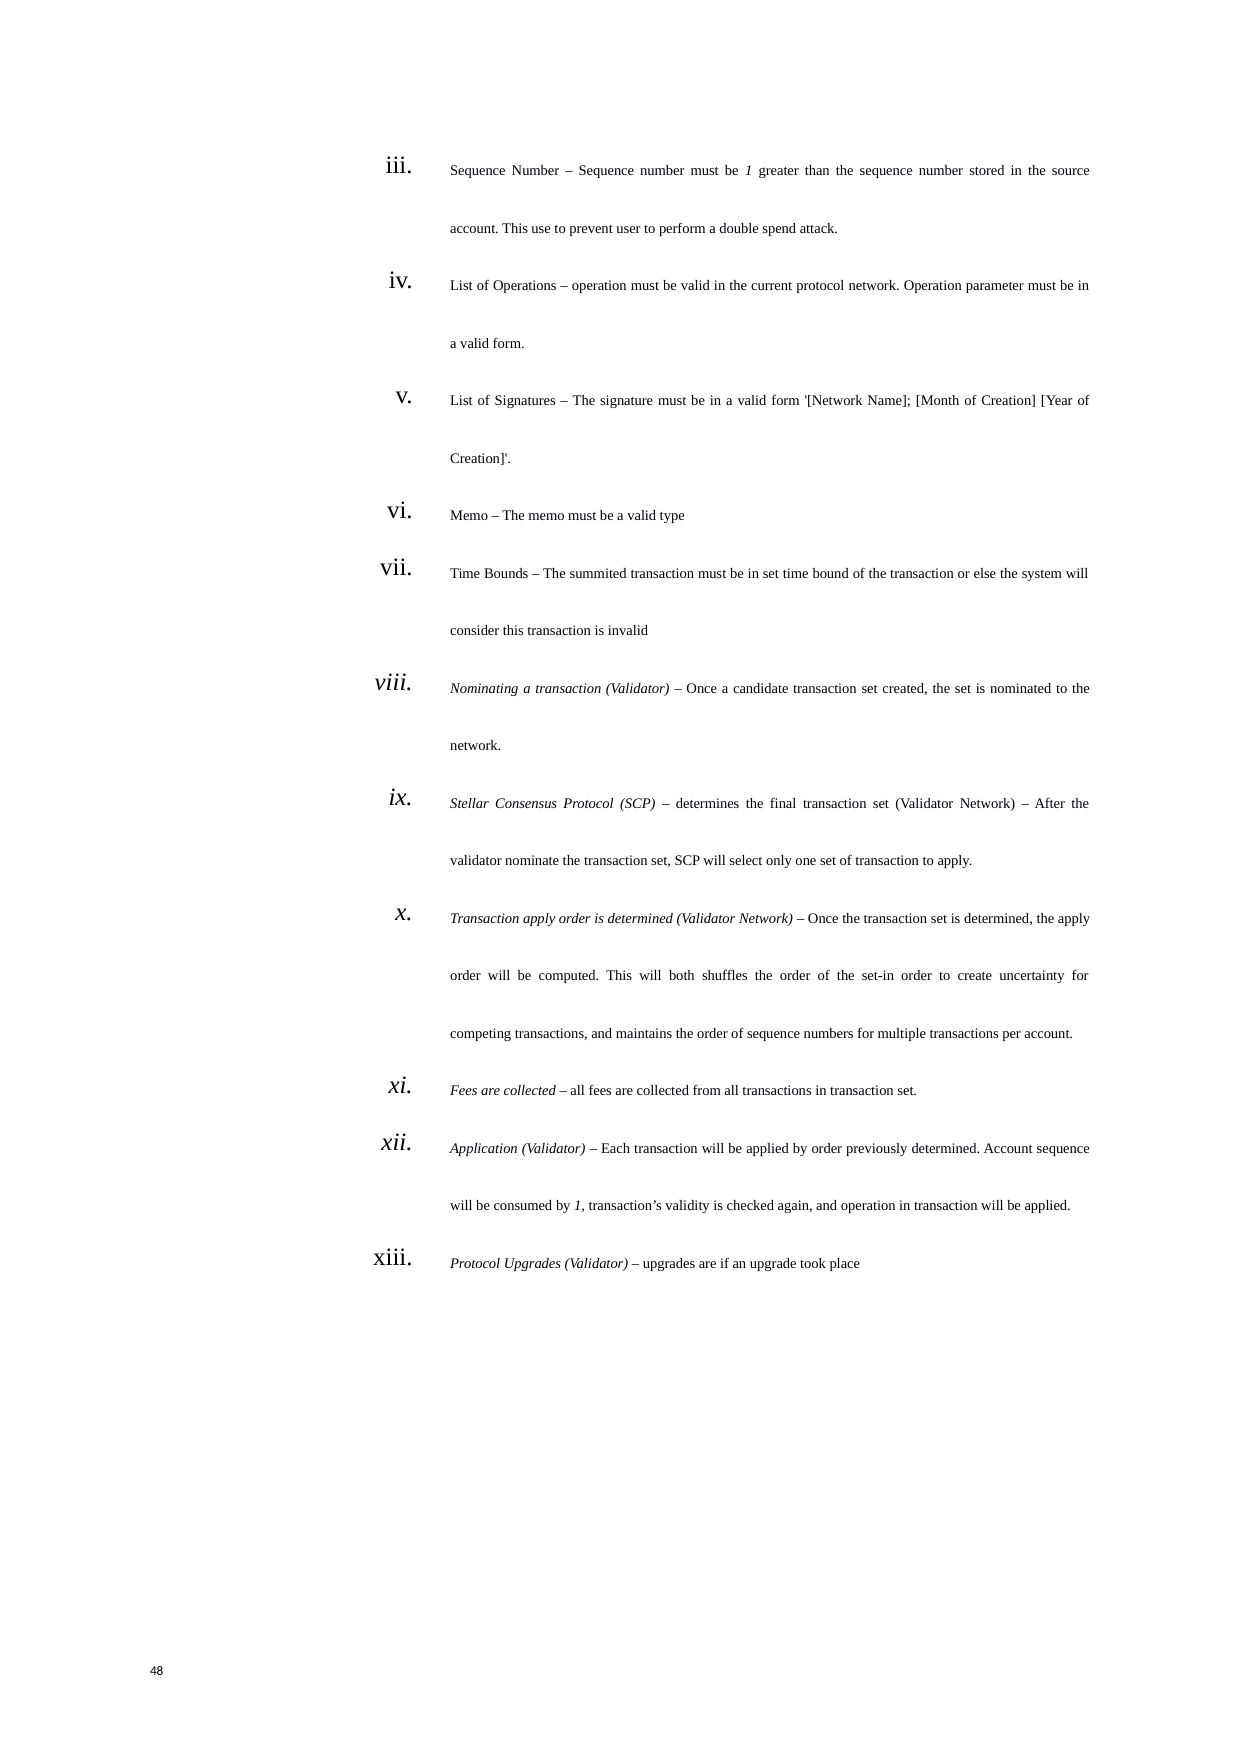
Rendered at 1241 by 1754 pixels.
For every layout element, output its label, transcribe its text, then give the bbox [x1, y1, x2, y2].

list Transaction apply order is determined (Validator Network) – Once the transaction set is determined, the apply order will be computed. This will both shuffles the order of the set-in order to create uncertainty for competing transactions, and maintains the order of sequence numbers for multiple transactions per account. [412, 897, 1090, 1041]
list List of Operations – operation must be valid in the current protocol network. Operation parameter must be in a valid form. [412, 265, 1090, 351]
list Memo – The memo must be a valid type [412, 495, 1090, 524]
list List of Signatures – The signature must be in a valid form '[Network Name]; [Month of Creation] [Year of Creation]'. [412, 380, 1090, 466]
list Time Bounds – The summited transaction must be in set time bound of the transaction or else the system will consider this transaction is invalid [412, 552, 1090, 639]
list Sequence Number – Sequence number must be 1 greater than the sequence number stored in the source account. This use to prevent user to perform a double spend attack. [412, 150, 1090, 236]
list Nominating a transaction (Validator) – Once a candidate transaction set created, the set is nominated to the network. [412, 667, 1090, 754]
list Stellar Consensus Protocol (SCP) – determines the final transaction set (Validator Network) – After the validator nominate the transaction set, SCP will select only one set of transaction to apply. [412, 782, 1090, 869]
list Protocol Upgrades (Validator) – upgrades are if an upgrade took place [412, 1242, 1090, 1271]
list Application (Validator) – Each transaction will be applied by order previously determined. Account sequence will be consumed by 1, transaction’s validity is checked again, and operation in transaction will be applied. [412, 1127, 1090, 1214]
list Fees are collected – all fees are collected from all transactions in transaction set. [412, 1070, 1090, 1099]
